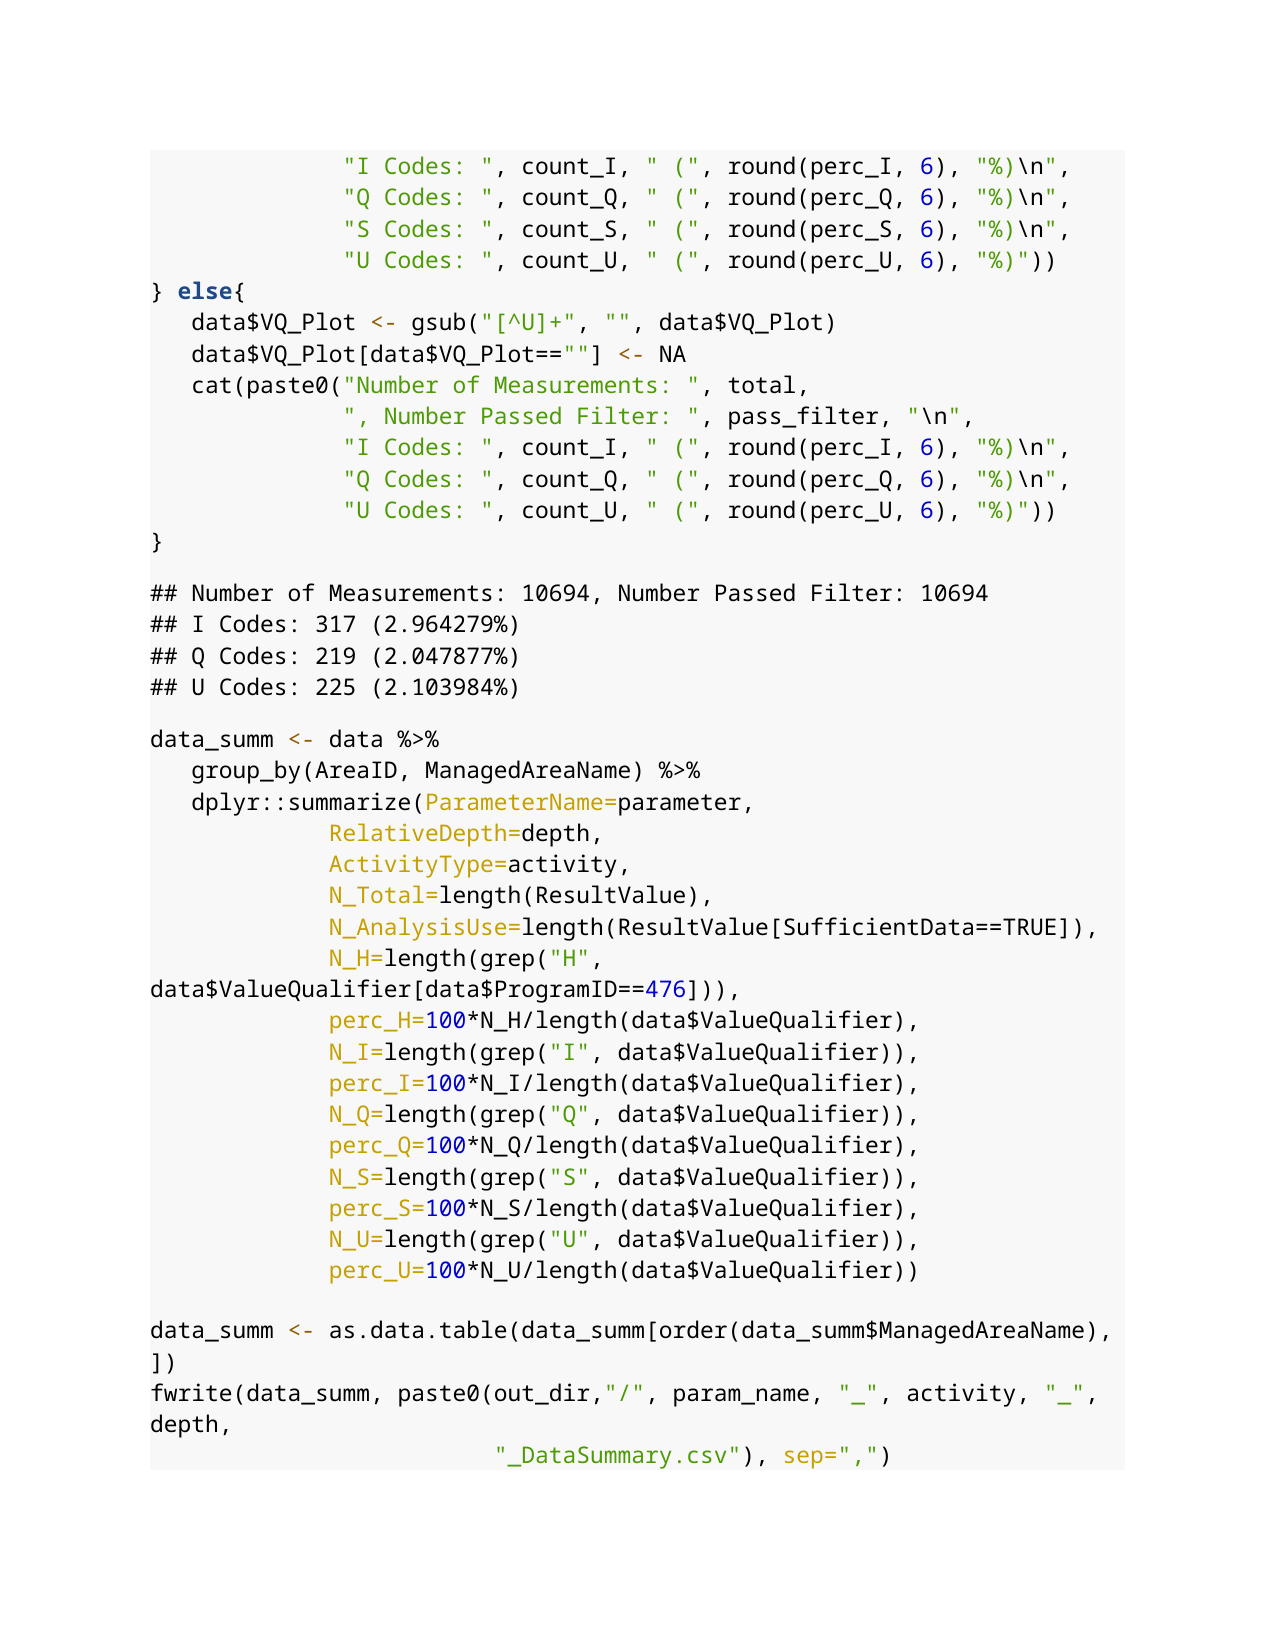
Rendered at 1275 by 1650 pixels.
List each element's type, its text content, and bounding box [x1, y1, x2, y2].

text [150, 150, 1125, 556]
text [150, 723, 1125, 1470]
text ## Number of Measurements: 10694, Number Passed Filter: 10694 ## I Codes: 317 (2.964279%) ## Q Codes: 219 (2.047877%) ## U Codes: 225 (2.103984%) [150, 577, 1125, 702]
